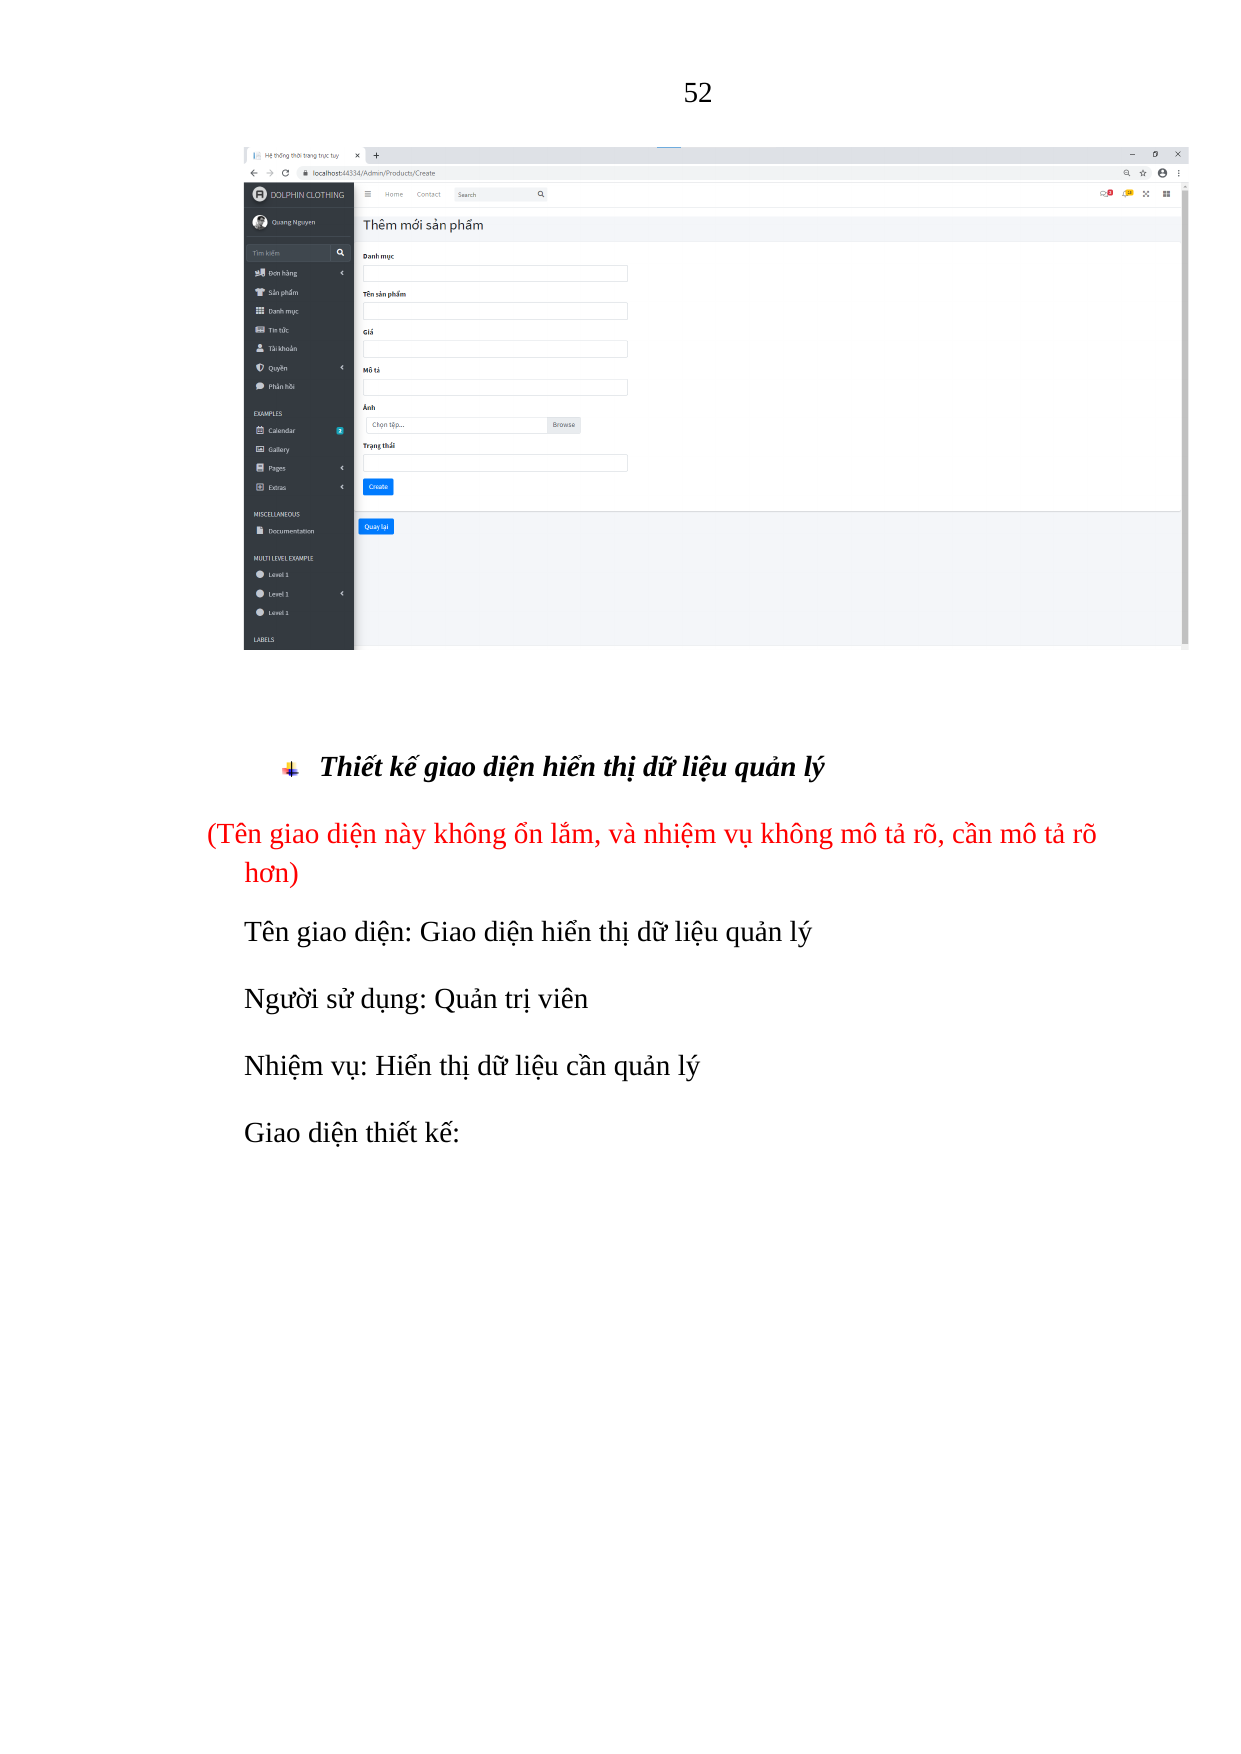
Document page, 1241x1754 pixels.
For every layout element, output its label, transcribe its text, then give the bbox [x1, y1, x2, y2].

text Nhiệm vụ: Hiển thị dữ liệu cần quản lý [207, 1048, 1152, 1082]
picture [282, 760, 299, 777]
text Giao diện thiết kế: [207, 1115, 1152, 1149]
list Thiết kế giao diện hiển thị dữ liệu quản lý [281, 749, 1152, 783]
text Người sử dụng: Quản trị viên [207, 981, 1152, 1015]
picture [243, 147, 1189, 650]
text Tên giao diện: Giao diện hiển thị dữ liệu quản lý [207, 914, 1152, 948]
list (Tên giao diện này không ổn lắm, và nhiệm vụ không mô tả rõ, cần mô tả rõ hơn) [207, 817, 1152, 889]
